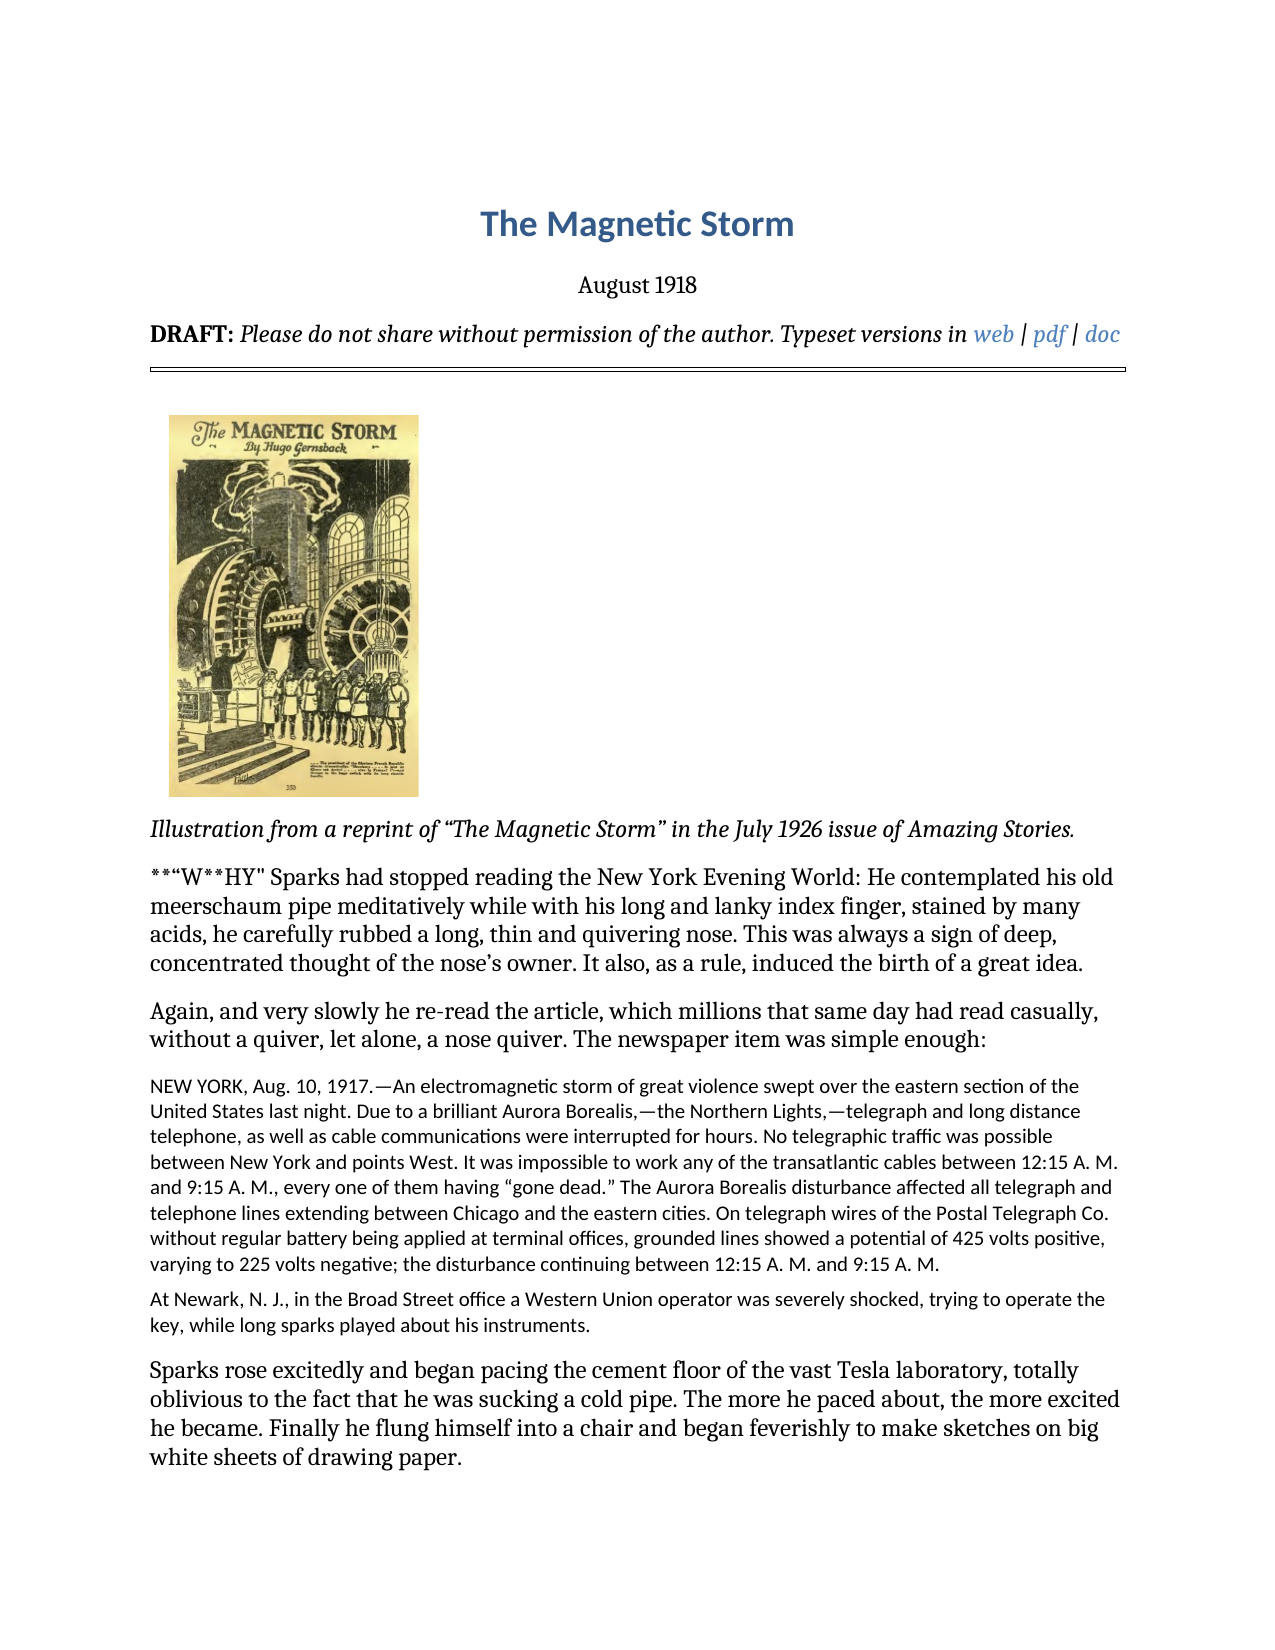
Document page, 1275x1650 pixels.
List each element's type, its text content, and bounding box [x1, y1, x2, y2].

text Again, and very slowly he re-read the article, which millions that same day had read casually, without a quiver, let alone, a nose quiver. The newspaper item was simple enough: [150, 997, 1125, 1054]
text At Newark, N. J., in the Broad Street office a Western Union operator was severely shocked, trying to operate the key, while long sparks played about his instruments. [150, 1287, 1125, 1337]
picture [168, 415, 419, 797]
text Sparks rose excitedly and began pacing the cement floor of the vast Tesla laboratory, totally oblivious to the fact that he was sucking a cold pipe. The more he paced about, the more excited he became. Finally he flung himself into a chair and began feverishly to make sketches on big white sheets of drawing paper. [150, 1356, 1125, 1471]
text **“W**HY" Sparks had stopped reading the New York Evening World: He contemplated his old meerschaum pipe meditatively while with his long and lanky index finger, stained by many acids, he carefully rubbed a long, thin and quivering nose. This was always a sign of deep, concentrated thought of the nose’s owner. It also, as a rule, induced the birth of a great idea. [150, 863, 1125, 978]
text DRAFT: Please do not share without permission of the author. Typeset versions in web | pdf | doc [150, 320, 1125, 349]
text NEW YORK, Aug. 10, 1917.—An electromagnetic storm of great violence swept over the eastern section of the United States last night. Due to a brilliant Aurora Borealis,—the Northern Lights,—telegraph and long distance telephone, as well as cable communications were interrupted for hours. No telegraphic traffic was possible between New York and points West. It was impossible to work any of the transatlantic cables between 12:15 A. M. and 9:15 A. M., every one of them having “gone dead.” The Aurora Borealis disturbance affected all telegraph and telephone lines extending between Chicago and the eastern cities. On telegraph wires of the Postal Telegraph Co. without regular battery being applied at terminal offices, grounded lines showed a potential of 425 volts positive, varying to 225 volts negative; the disturbance continuing between 12:15 A. M. and 9:15 A. M. [150, 1073, 1125, 1276]
title The Magnetic Storm [150, 200, 1125, 246]
text Illustration from a reprint of “The Magnetic Storm” in the July 1926 issue of Amazing Stories. [150, 815, 1125, 844]
text August 1918 [150, 271, 1125, 299]
